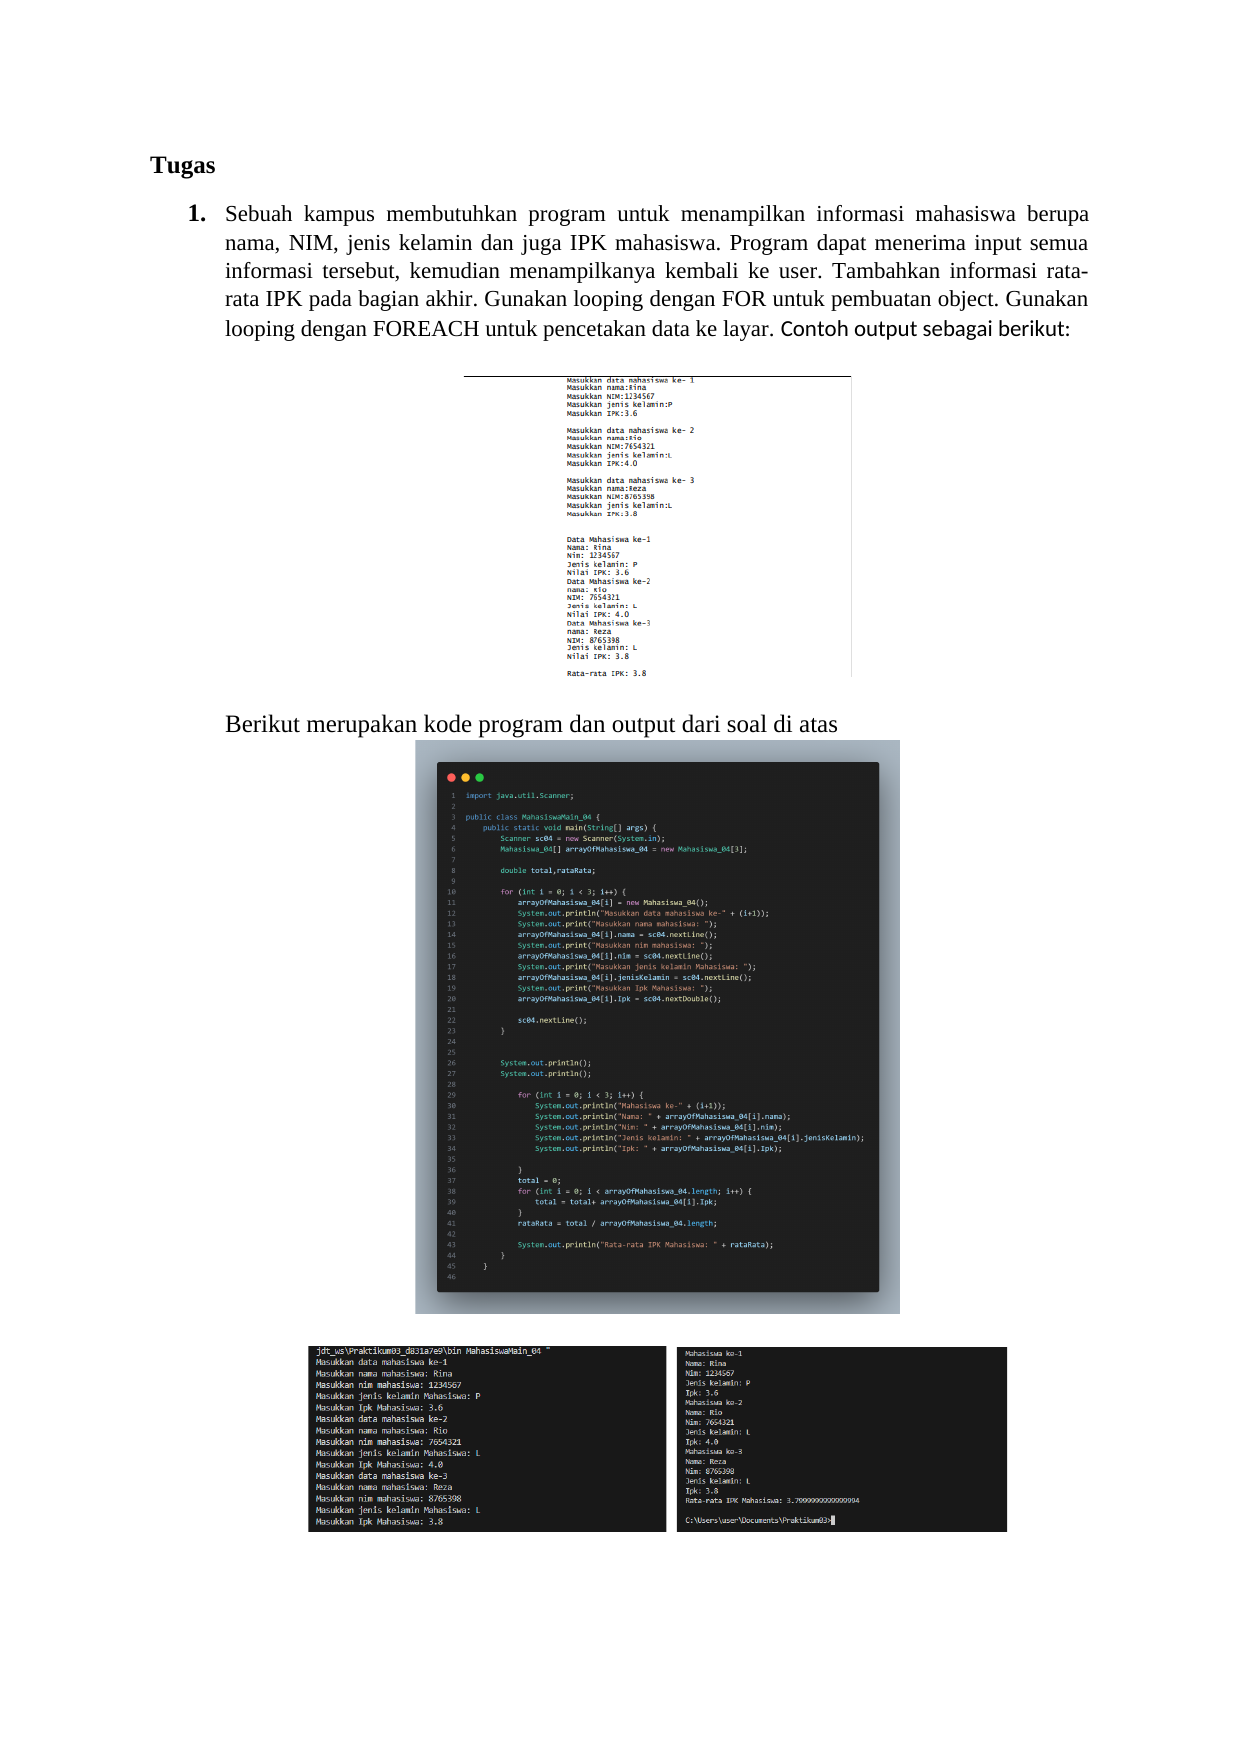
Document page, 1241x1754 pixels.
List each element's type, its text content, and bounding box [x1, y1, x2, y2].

text Tugas [150, 150, 1090, 179]
list Berikut merupakan kode program dan output dari soal di atas [225, 709, 1090, 738]
picture [415, 740, 900, 1314]
list Sebuah kampus membutuhkan program untuk menampilkan informasi mahasiswa berupa nama, NIM, jenis kelamin dan juga IPK mahasiswa. Program dapat menerima input semua informasi tersebut, kemudian menampilkanya kembali ke user. Tambahkan informasi rata-rata IPK pada bagian akhir. Gunakan looping dengan FOR untuk pembuatan object. Gunakan looping dengan FOREACH untuk pencetakan data ke layar. Contoh output sebagai berikut: [187, 198, 1090, 342]
picture [676, 1347, 1008, 1532]
picture [308, 1346, 667, 1532]
picture [463, 375, 852, 677]
